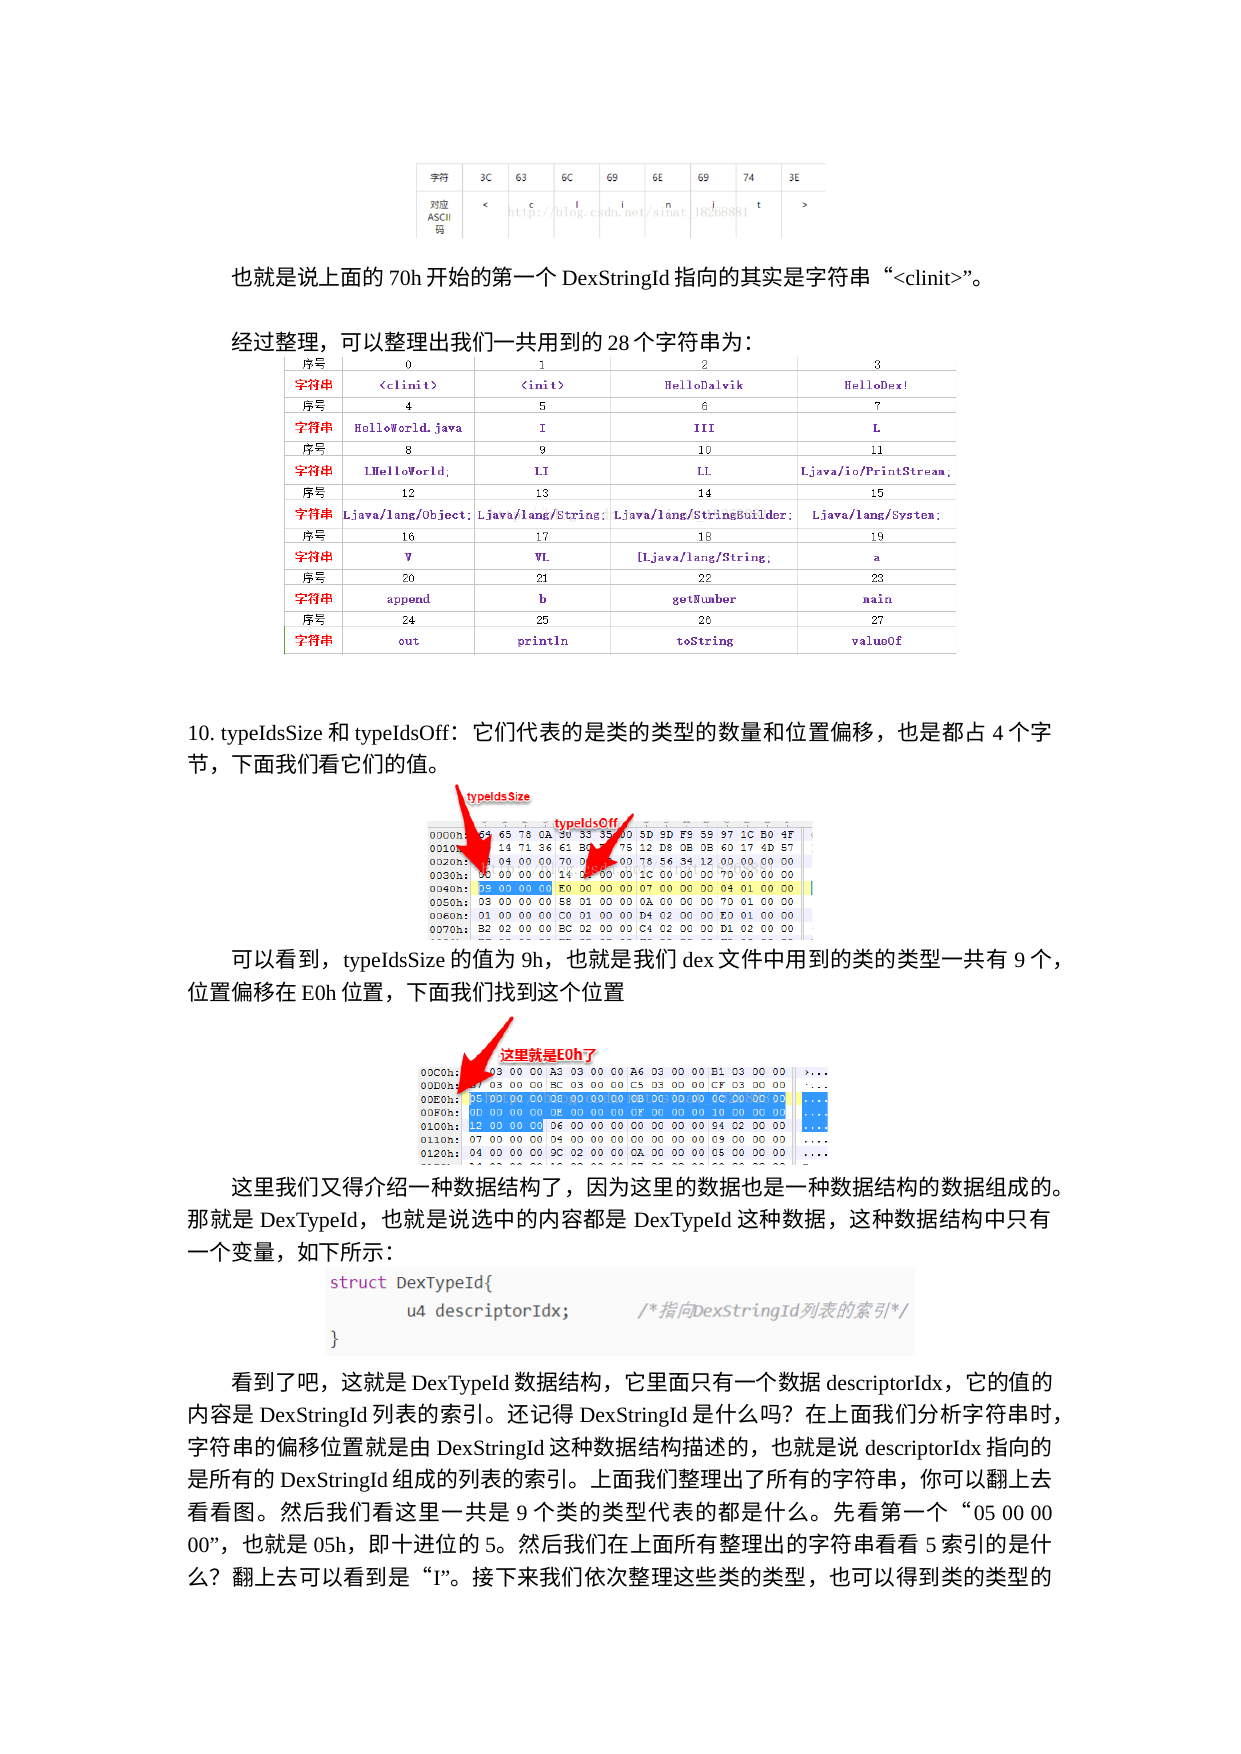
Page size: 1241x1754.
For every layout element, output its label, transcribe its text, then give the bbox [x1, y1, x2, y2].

text 也就是说上面的70h开始的第一个DexStringId指向的其实是字符串“<clinit>”。 [187, 259, 1053, 292]
picture [284, 357, 957, 655]
text 10. typeIdsSize和typeIdsOff：它们代表的是类的类型的数量和位置偏移，也是都占4个字节，下面我们看它们的值。 [187, 714, 1053, 779]
picture [325, 1267, 916, 1356]
text 经过整理，可以整理出我们一共用到的28个字符串为： [187, 324, 1053, 357]
text 可以看到，typeIdsSize的值为9h，也就是我们dex文件中用到的类的类型一共有9个，位置偏移在E0h位置，下面我们找到这个位置 [187, 942, 1053, 1007]
picture [427, 779, 813, 940]
picture [418, 1011, 828, 1165]
picture [414, 162, 826, 238]
text 这里我们又得介绍一种数据结构了，因为这里的数据也是一种数据结构的数据组成的。那就是DexTypeId，也就是说选中的内容都是DexTypeId这种数据，这种数据结构中只有一个变量，如下所示： [187, 1169, 1053, 1267]
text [187, 1364, 1053, 1592]
